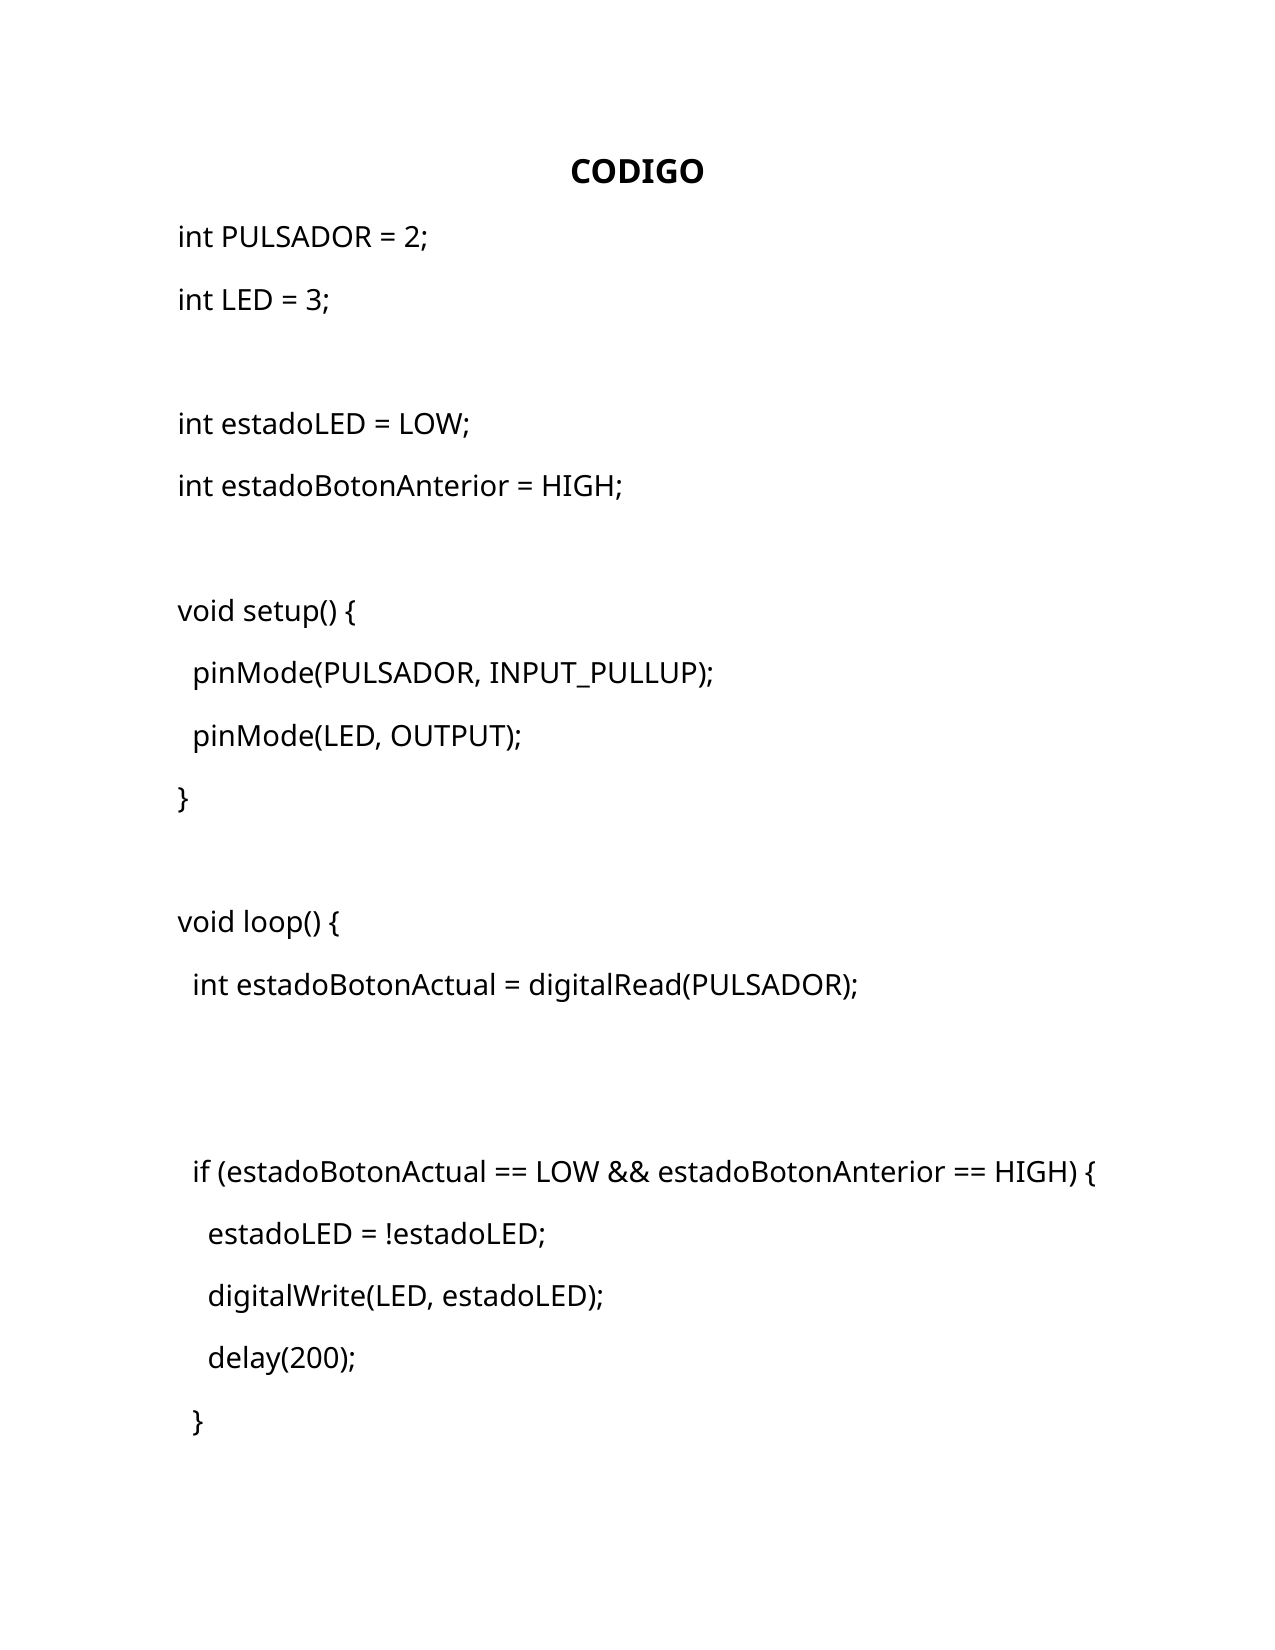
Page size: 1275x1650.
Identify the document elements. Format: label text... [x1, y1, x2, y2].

text } [177, 1400, 1098, 1440]
text pinMode(LED, OUTPUT); [177, 715, 1098, 754]
text int LED = 3; [177, 279, 1098, 318]
text } [177, 777, 1098, 817]
text digitalWrite(LED, estadoLED); [177, 1275, 1098, 1315]
text int estadoBotonAnterior = HIGH; [177, 466, 1098, 505]
text delay(200); [177, 1338, 1098, 1377]
text int estadoLED = LOW; [177, 403, 1098, 443]
text estadoLED = !estadoLED; [177, 1213, 1098, 1253]
text void setup() { [177, 590, 1098, 630]
text int estadoBotonActual = digitalRead(PULSADOR); [177, 964, 1098, 1004]
text if (estadoBotonActual == LOW && estadoBotonAnterior == HIGH) { [177, 1151, 1098, 1191]
text CODIGO [177, 148, 1098, 193]
text pinMode(PULSADOR, INPUT_PULLUP); [177, 652, 1098, 692]
text void loop() { [177, 902, 1098, 941]
text int PULSADOR = 2; [177, 216, 1098, 256]
